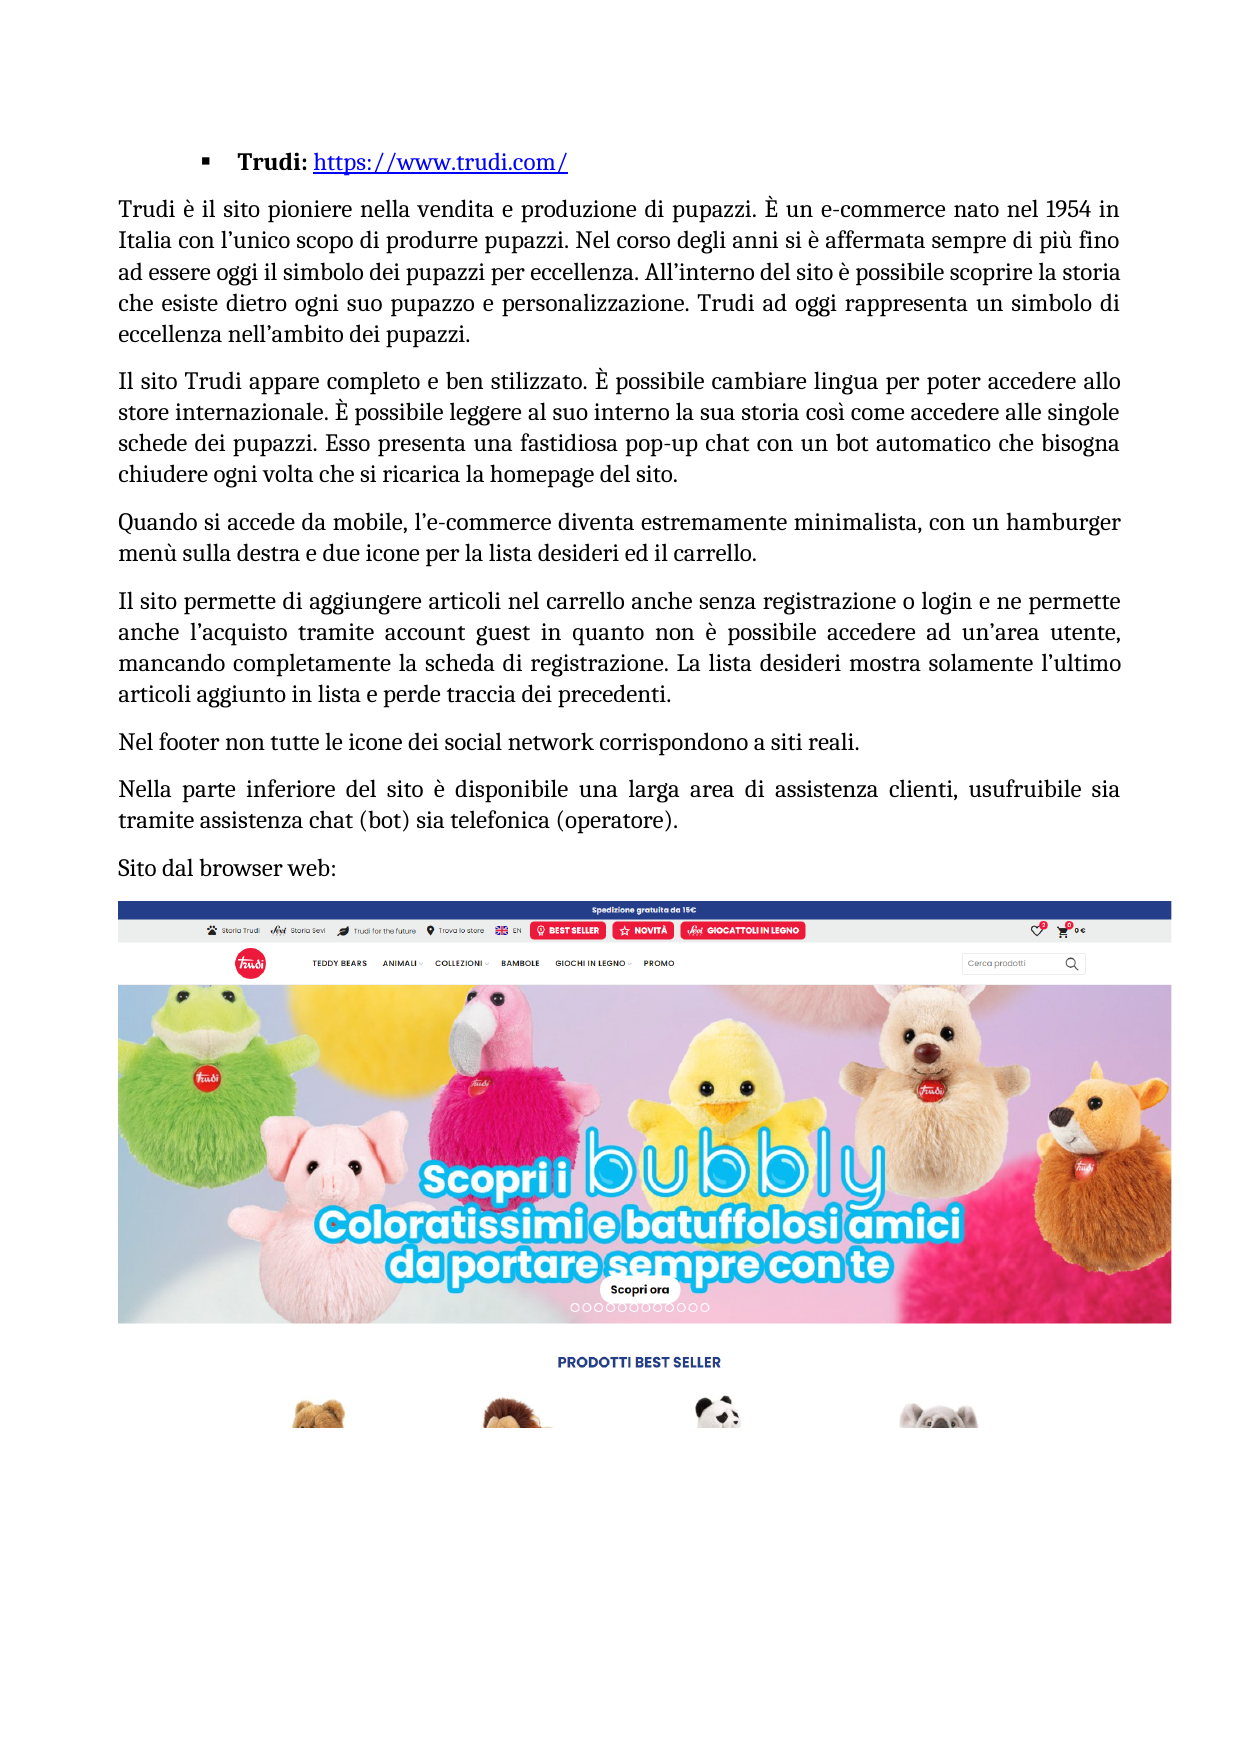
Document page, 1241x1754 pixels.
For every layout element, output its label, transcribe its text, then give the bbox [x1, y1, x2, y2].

text Nel footer non tutte le icone dei social network corrispondono a siti reali. [118, 728, 1122, 756]
text Quando si accede da mobile, l’e-commerce diventa estremamente minimalista, con un hamburger menù sulla destra e due icone per la lista desideri ed il carrello. [118, 508, 1122, 568]
text Nella parte inferiore del sito è disponibile una larga area di assistenza clienti, usufruibile sia tramite assistenza chat (bot) sia telefonica (operatore). [118, 775, 1122, 835]
picture [118, 901, 1172, 1428]
text Il sito Trudi appare completo e ben stilizzato. È possibile cambiare lingua per poter accedere allo store internazionale. È possibile leggere al suo interno la sua storia così come accedere alle singole schede dei pupazzi. Esso presenta una fastidiosa pop-up chat con un bot automatico che bisogna chiudere ogni volta che si ricarica la homepage del sito. [118, 367, 1122, 489]
text Sito dal browser web: [118, 854, 1122, 883]
text Il sito permette di aggiungere articoli nel carrello anche senza registrazione o login e ne permette anche l’acquisto tramite account guest in quanto non è possibile accedere ad un’area utente, mancando completamente la scheda di registrazione. La lista desideri mostra solamente l’ultimo articoli aggiunto in lista e perde traccia dei precedenti. [118, 587, 1122, 709]
text Trudi è il sito pioniere nella vendita e produzione di pupazzi. È un e-commerce nato nel 1954 in Italia con l’unico scopo di produrre pupazzi. Nel corso degli anni si è affermata sempre di più fino ad essere oggi il simbolo dei pupazzi per eccellenza. All’interno del sito è possibile scoprire la storia che esiste dietro ogni suo pupazzo e personalizzazione. Trudi ad oggi rappresenta un simbolo di eccellenza nell’ambito dei pupazzi. [118, 195, 1122, 348]
list Trudi: https://www.trudi.com/ [200, 148, 1122, 176]
